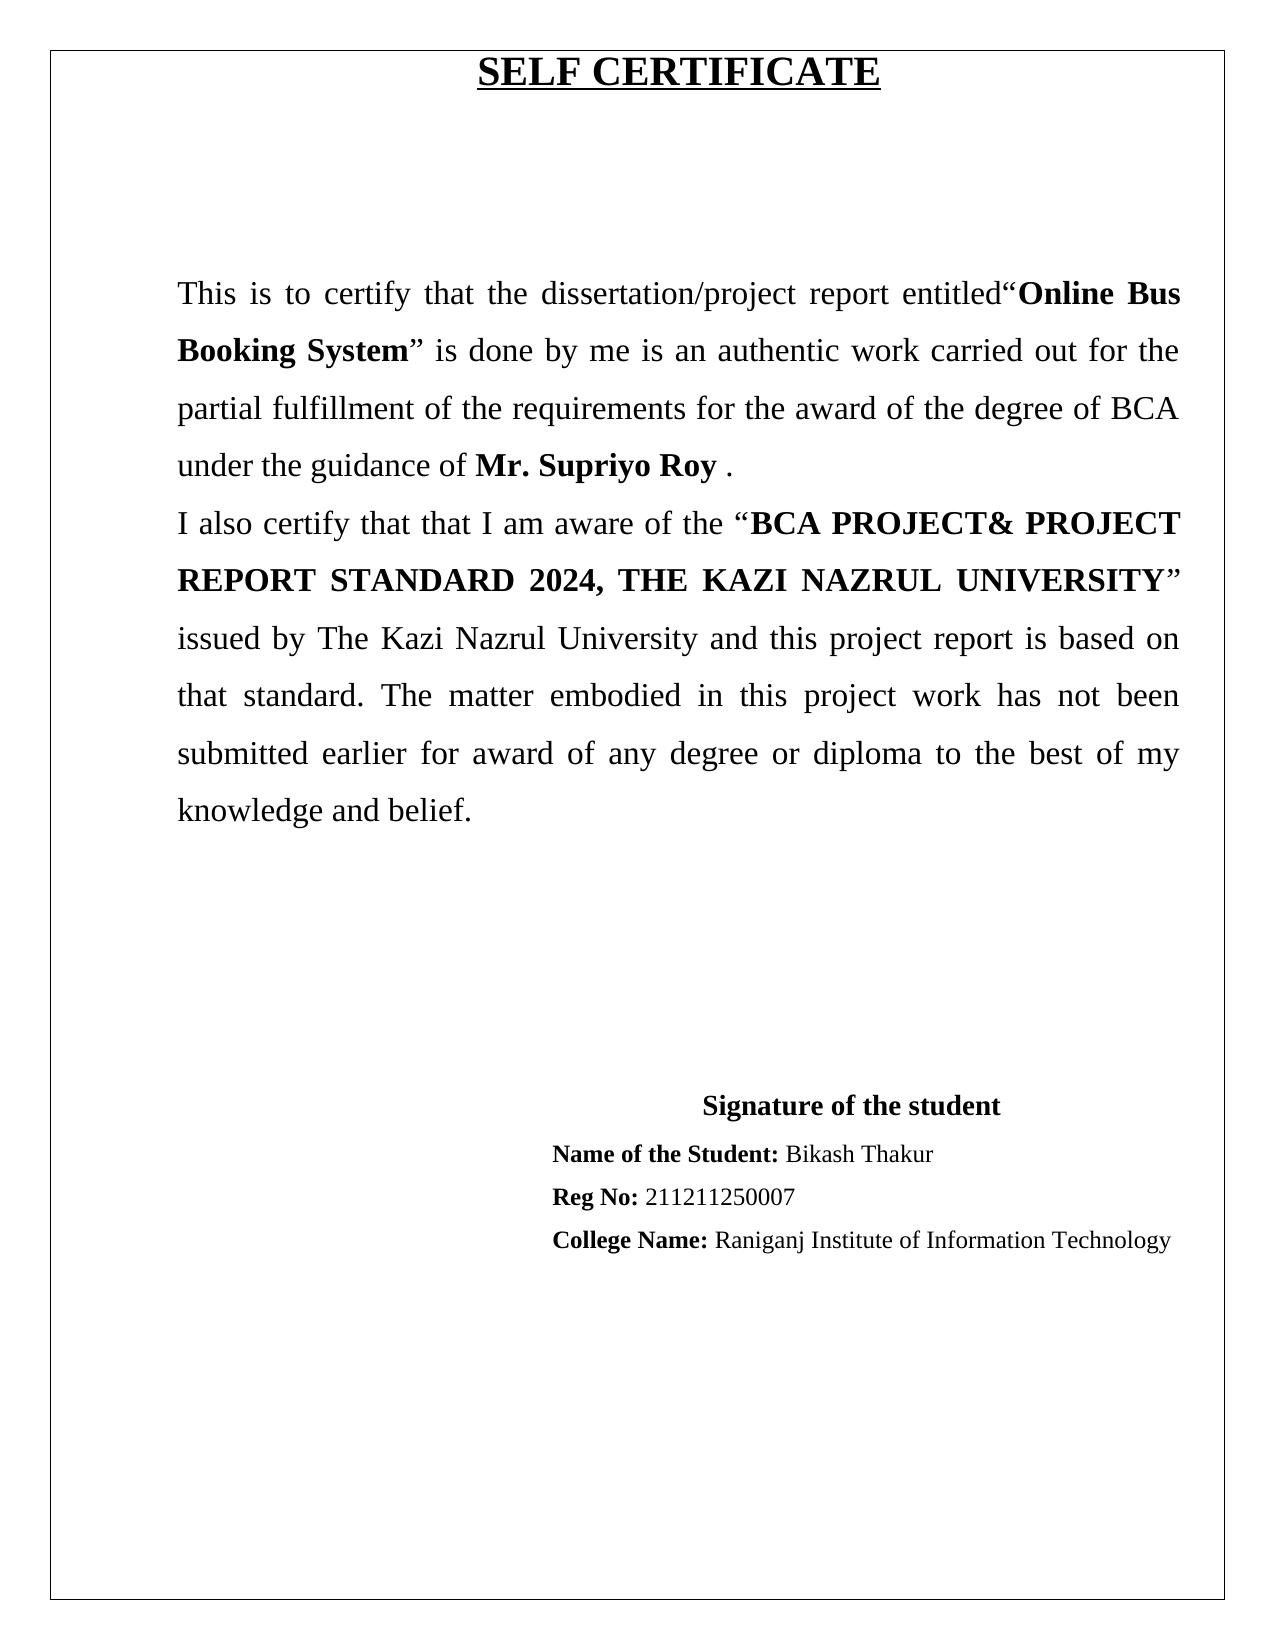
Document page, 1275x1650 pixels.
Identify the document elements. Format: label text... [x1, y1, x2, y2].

text Signature of the student [702, 1088, 1181, 1122]
text Reg No: 211211250007 [552, 1182, 1181, 1211]
text College Name: Raniganj Institute of Information Technology [552, 1225, 1181, 1254]
text Name of the Student: Bikash Thakur [552, 1139, 1181, 1168]
text SELF CERTIFICATE [402, 51, 1181, 94]
text This is to certify that the dissertation/project report entitled“Online Bus Booking System” is done by me is an authentic work carried out for the partial fulfillment of the requirements for the award of the degree of BCA under the guidance of Mr. Supriyo Roy . [177, 273, 1181, 484]
text I also certify that that I am aware of the “BCA PROJECT& PROJECT REPORT STANDARD 2024, THE KAZI NAZRUL UNIVERSITY” issued by The Kazi Nazrul University and this project report is based on that standard. The matter embodied in this project work has not been submitted earlier for award of any degree or diploma to the best of my knowledge and belief. [177, 503, 1181, 829]
